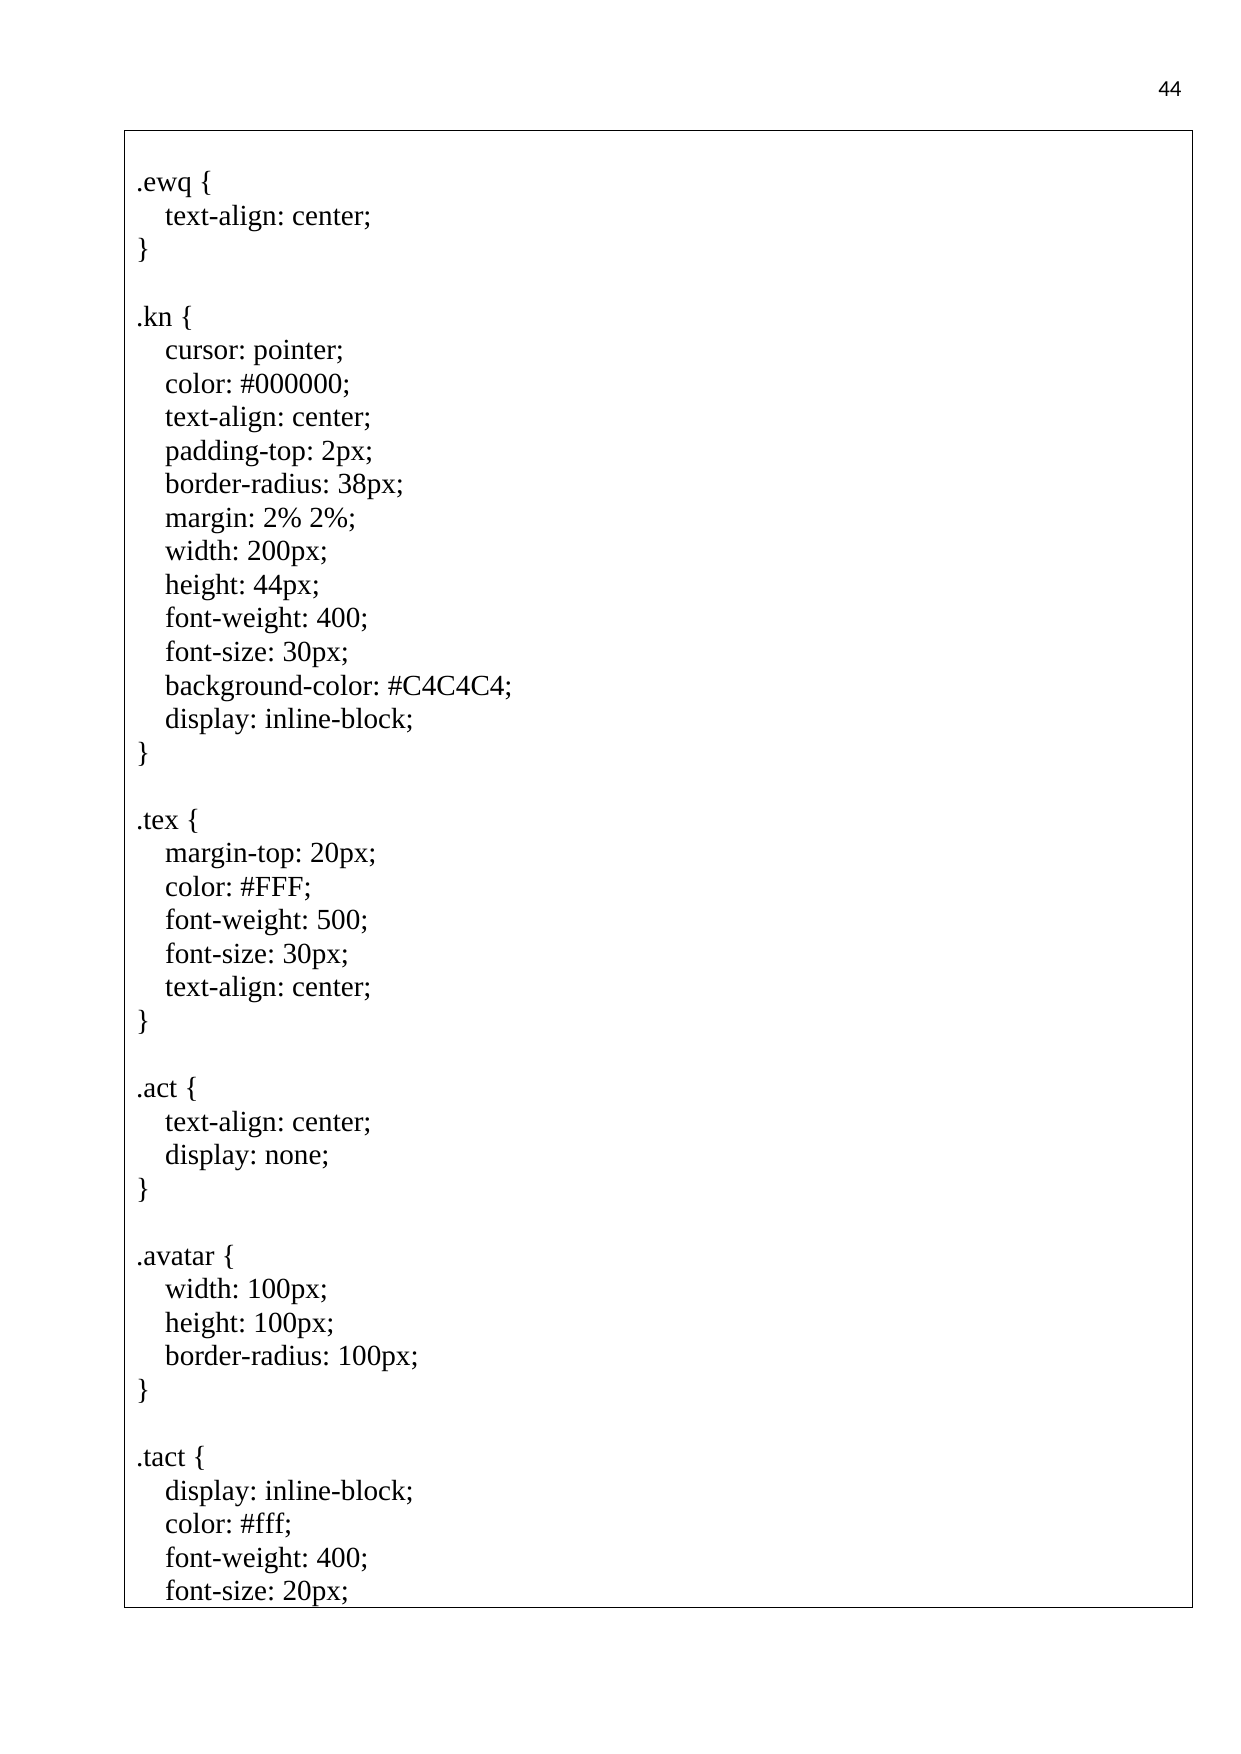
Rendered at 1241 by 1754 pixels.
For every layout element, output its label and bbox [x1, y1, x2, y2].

table_header [125, 131, 1192, 1607]
